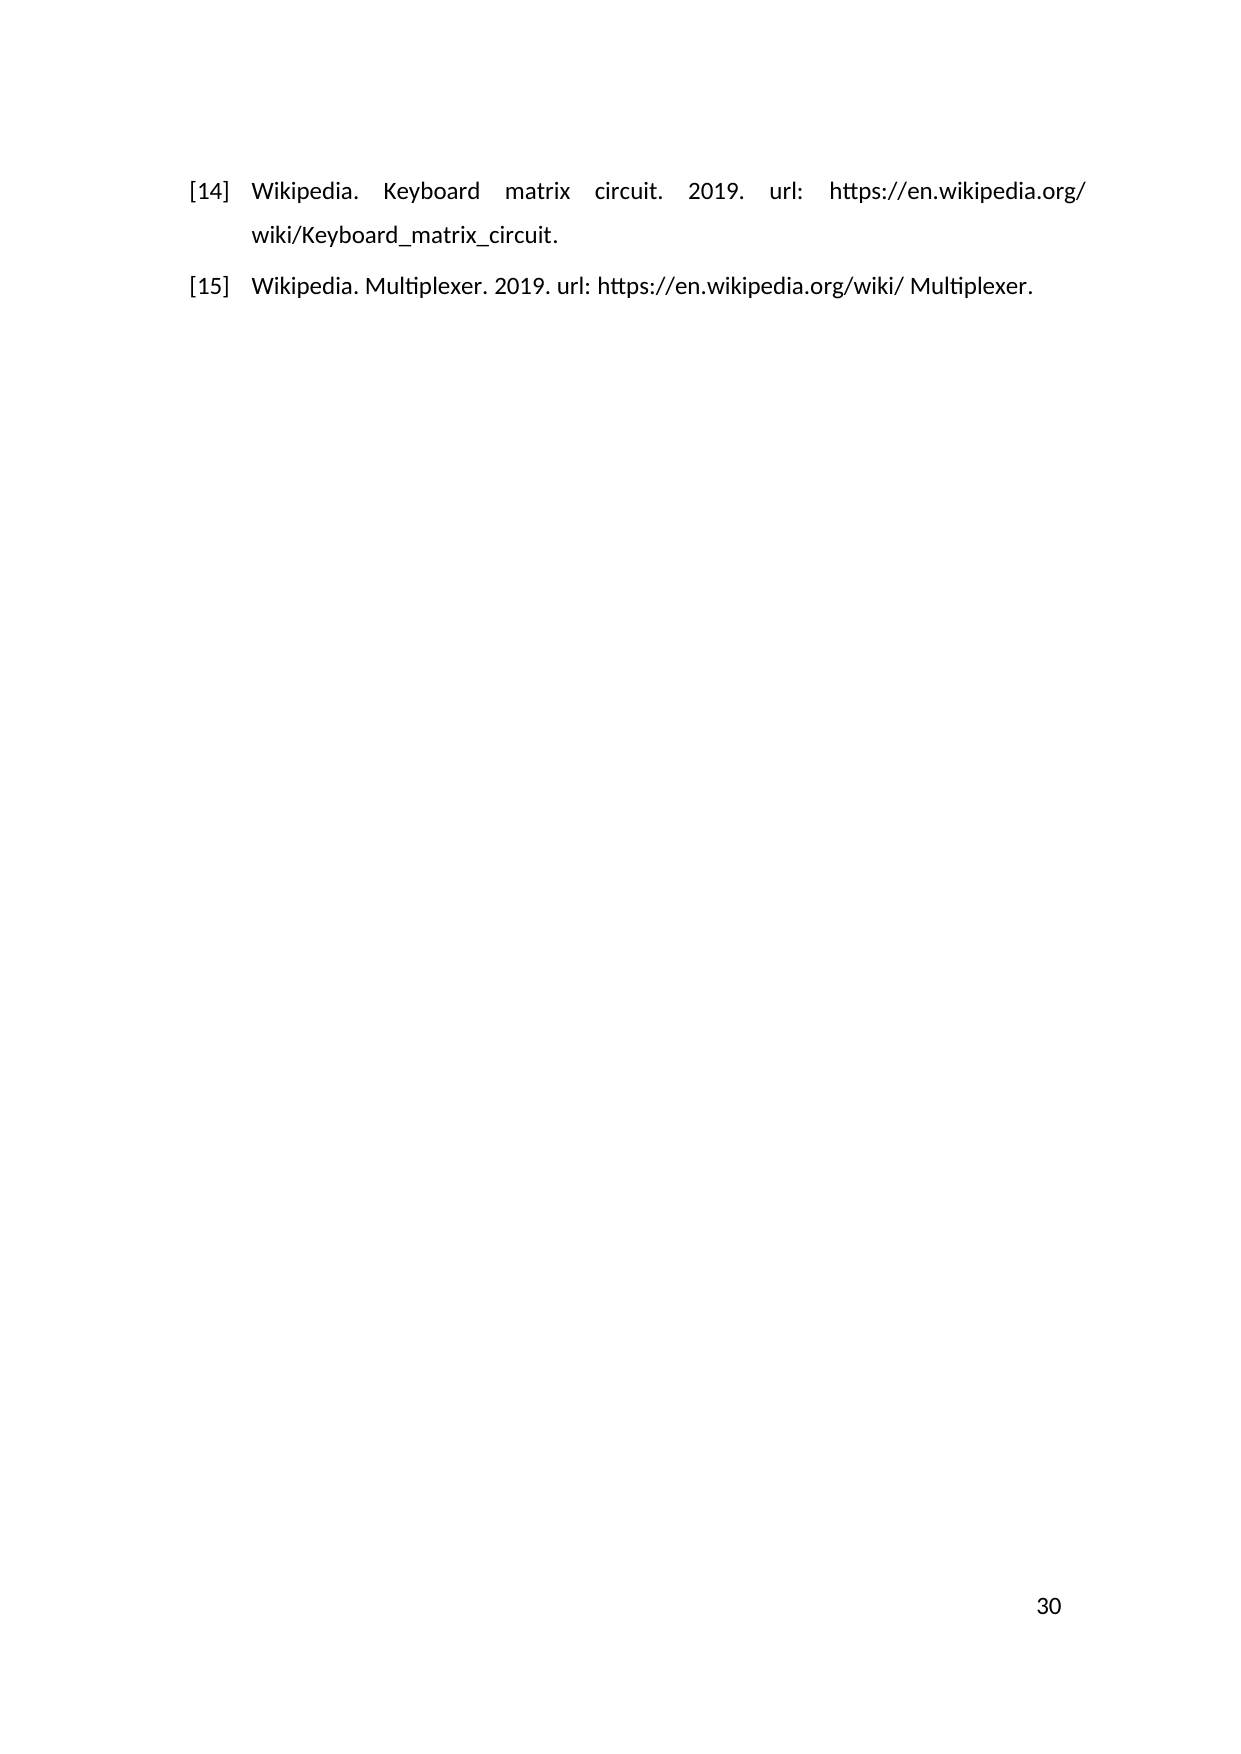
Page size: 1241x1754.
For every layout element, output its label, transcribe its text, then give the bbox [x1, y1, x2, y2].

list Wikipedia. Keyboard matrix circuit. 2019. url: https://en.wikipedia.org/ wiki/Keyboard_matrix_circuit. [189, 175, 1086, 249]
list Wikipedia. Multiplexer. 2019. url: https://en.wikipedia.org/wiki/ Multiplexer. [189, 270, 1086, 301]
